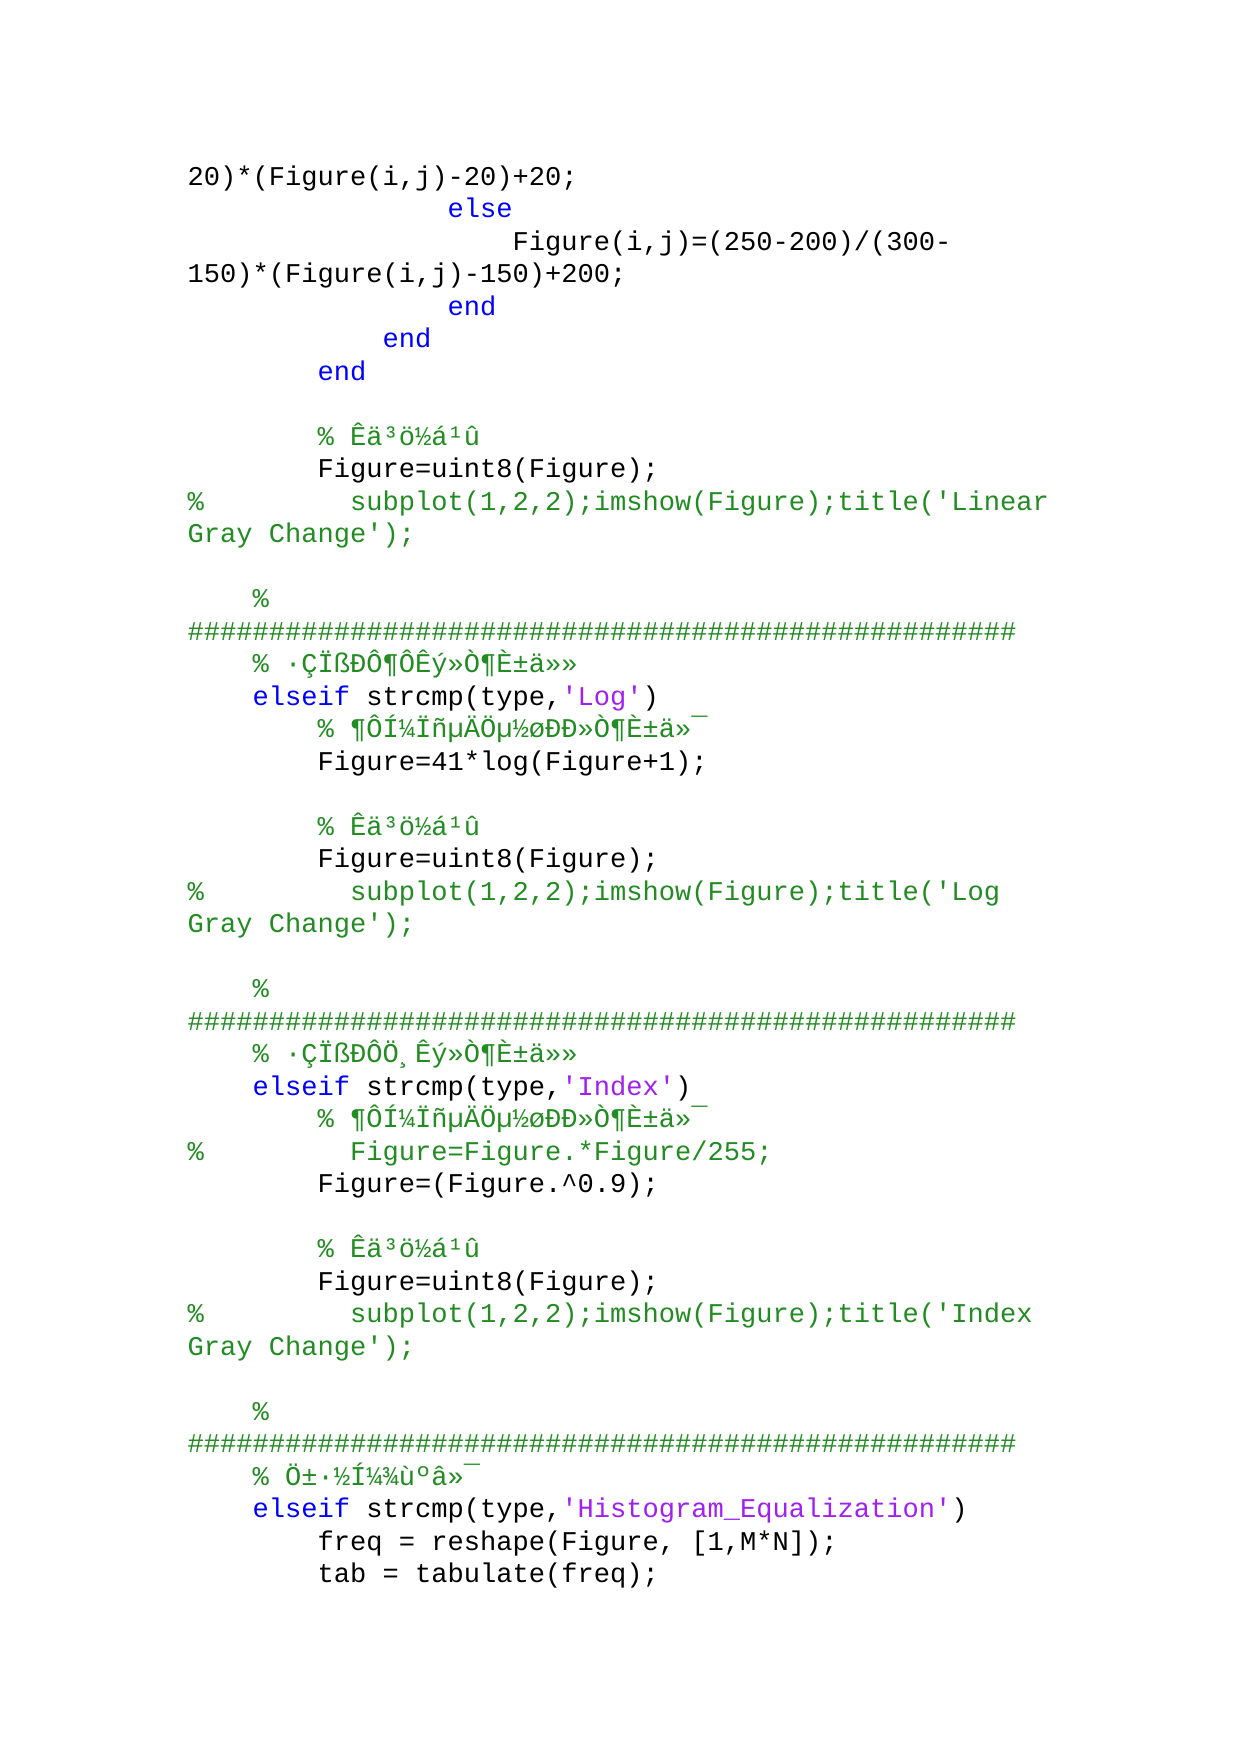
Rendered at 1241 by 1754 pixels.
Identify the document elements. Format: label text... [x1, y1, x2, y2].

text % Ö±·½Í¼¾ùºâ»¯ [187, 1462, 1053, 1494]
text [187, 162, 1053, 194]
text % Figure=Figure.*Figure/255; [187, 1137, 1053, 1169]
text % subplot(1,2,2);imshow(Figure);title('Log Gray Change'); [187, 877, 1053, 942]
text Figure=uint8(Figure); [187, 844, 1053, 877]
text % ·ÇÏßÐÔ¶ÔÊý»Ò¶È±ä»» [187, 649, 1053, 682]
text else [187, 194, 1053, 227]
text Figure=(Figure.^0.9); [187, 1169, 1053, 1202]
text % Êä³ö½á¹û [187, 812, 1053, 844]
text elseif strcmp(type,'Histogram_Equalization') [187, 1494, 1053, 1527]
text end [187, 292, 1053, 324]
text end [187, 324, 1053, 357]
text tab = tabulate(freq); [187, 1559, 1053, 1592]
text % Êä³ö½á¹û [187, 1234, 1053, 1267]
text elseif strcmp(type,'Log') [187, 682, 1053, 714]
text elseif strcmp(type,'Index') [187, 1072, 1053, 1104]
text Figure=uint8(Figure); [187, 1267, 1053, 1299]
text % Êä³ö½á¹û [187, 422, 1053, 454]
text Figure(i,j)=(250-200)/(300-150)*(Figure(i,j)-150)+200; [187, 227, 1053, 292]
text end [187, 357, 1053, 389]
text Figure=41*log(Figure+1); [187, 747, 1053, 779]
text freq = reshape(Figure, [1,M*N]); [187, 1527, 1053, 1559]
text Figure=uint8(Figure); [187, 454, 1053, 487]
text % subplot(1,2,2);imshow(Figure);title('Index Gray Change'); [187, 1299, 1053, 1364]
text % ################################################### [187, 974, 1053, 1039]
text % ################################################### [187, 1397, 1053, 1462]
text % ·ÇÏßÐÔÖ¸Êý»Ò¶È±ä»» [187, 1039, 1053, 1072]
text % ¶ÔÍ¼ÏñµÄÖµ½øÐÐ»Ò¶È±ä»¯ [187, 714, 1053, 747]
text % ¶ÔÍ¼ÏñµÄÖµ½øÐÐ»Ò¶È±ä»¯ [187, 1104, 1053, 1137]
text % ################################################### [187, 584, 1053, 649]
text % subplot(1,2,2);imshow(Figure);title('Linear Gray Change'); [187, 487, 1053, 552]
